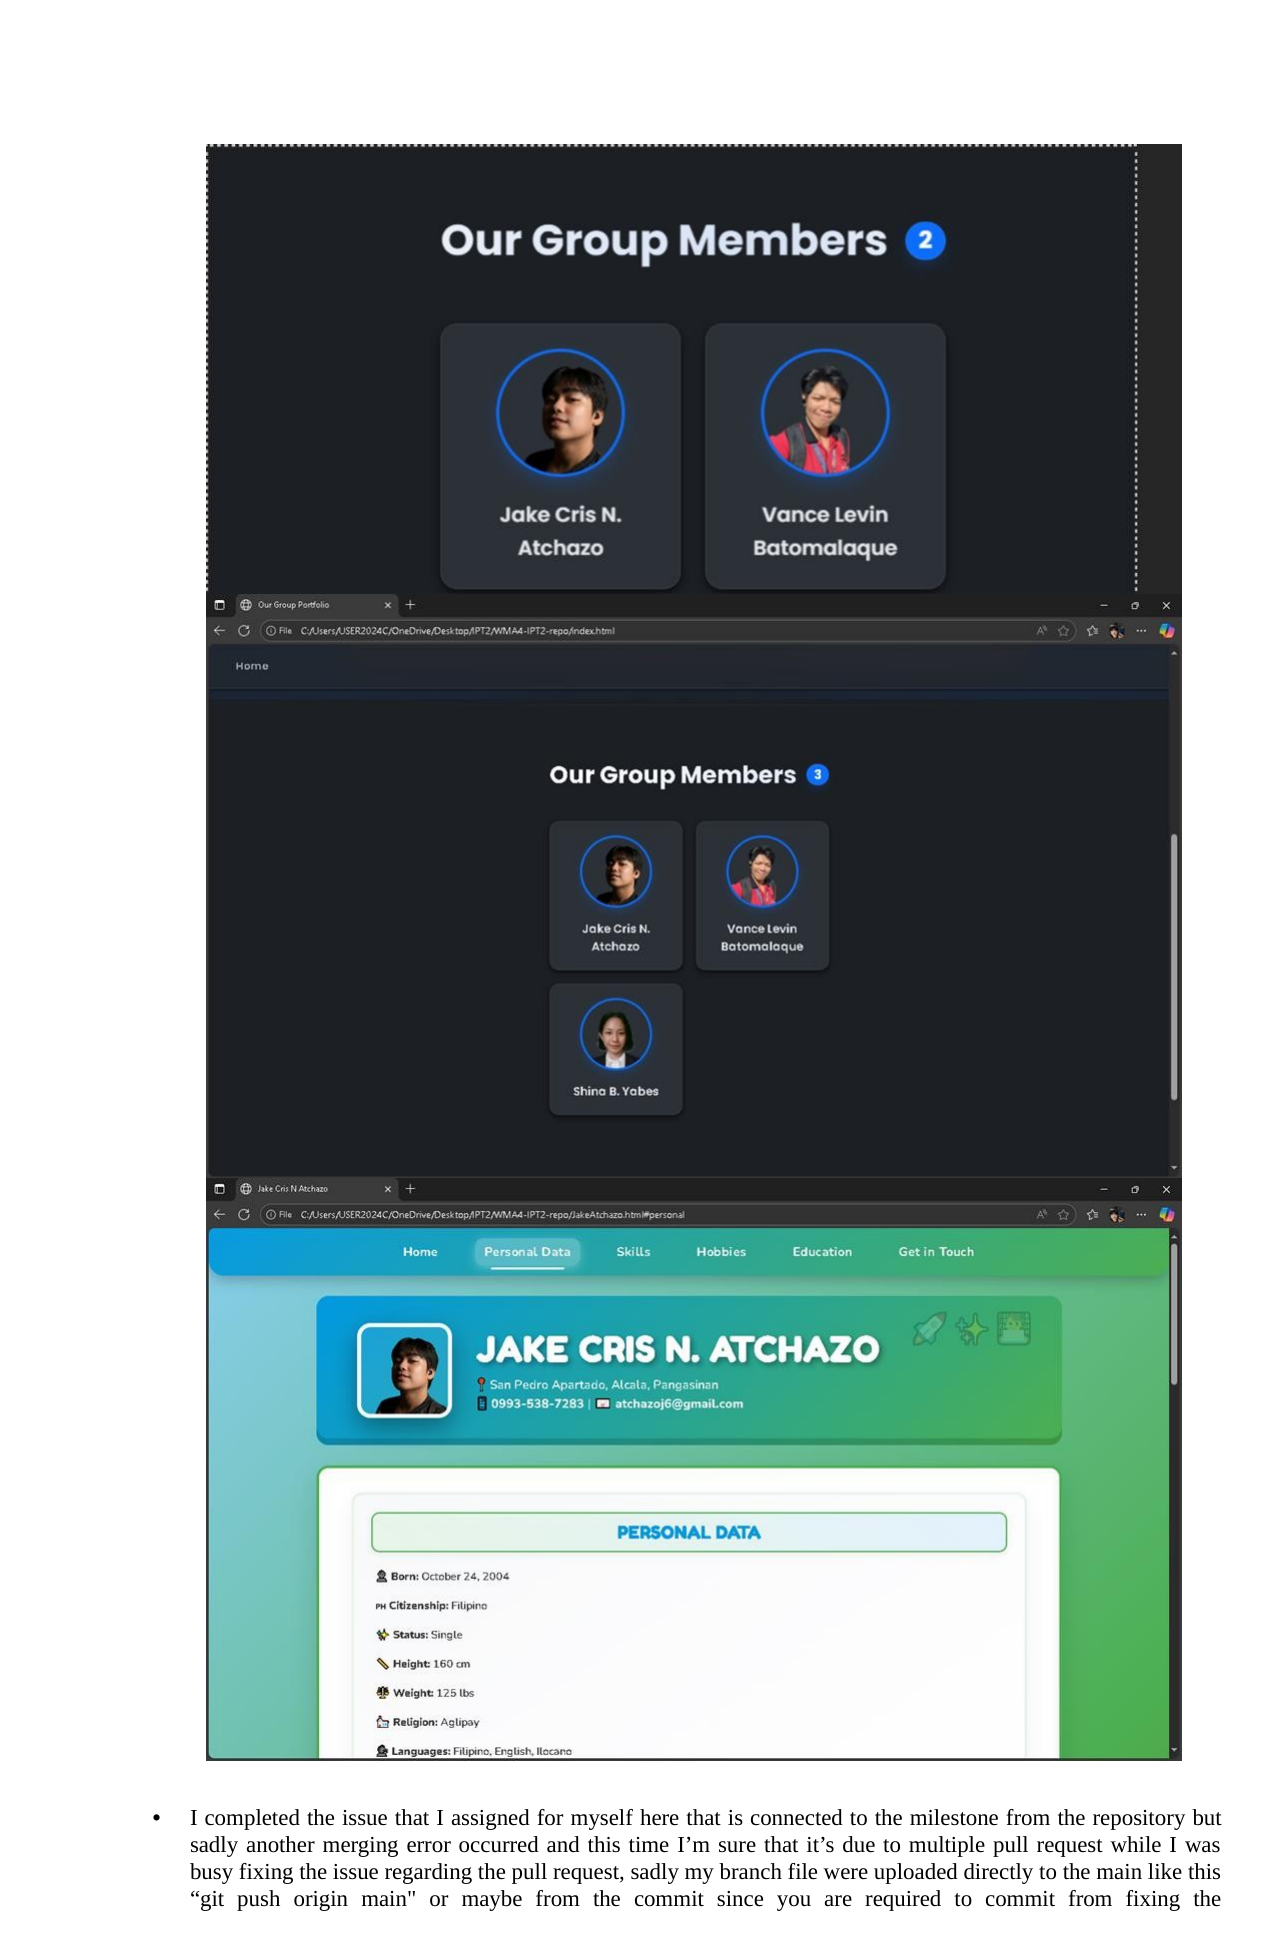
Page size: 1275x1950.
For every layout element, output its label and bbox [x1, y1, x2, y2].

picture [206, 144, 1182, 1761]
list [152, 1804, 1223, 1912]
